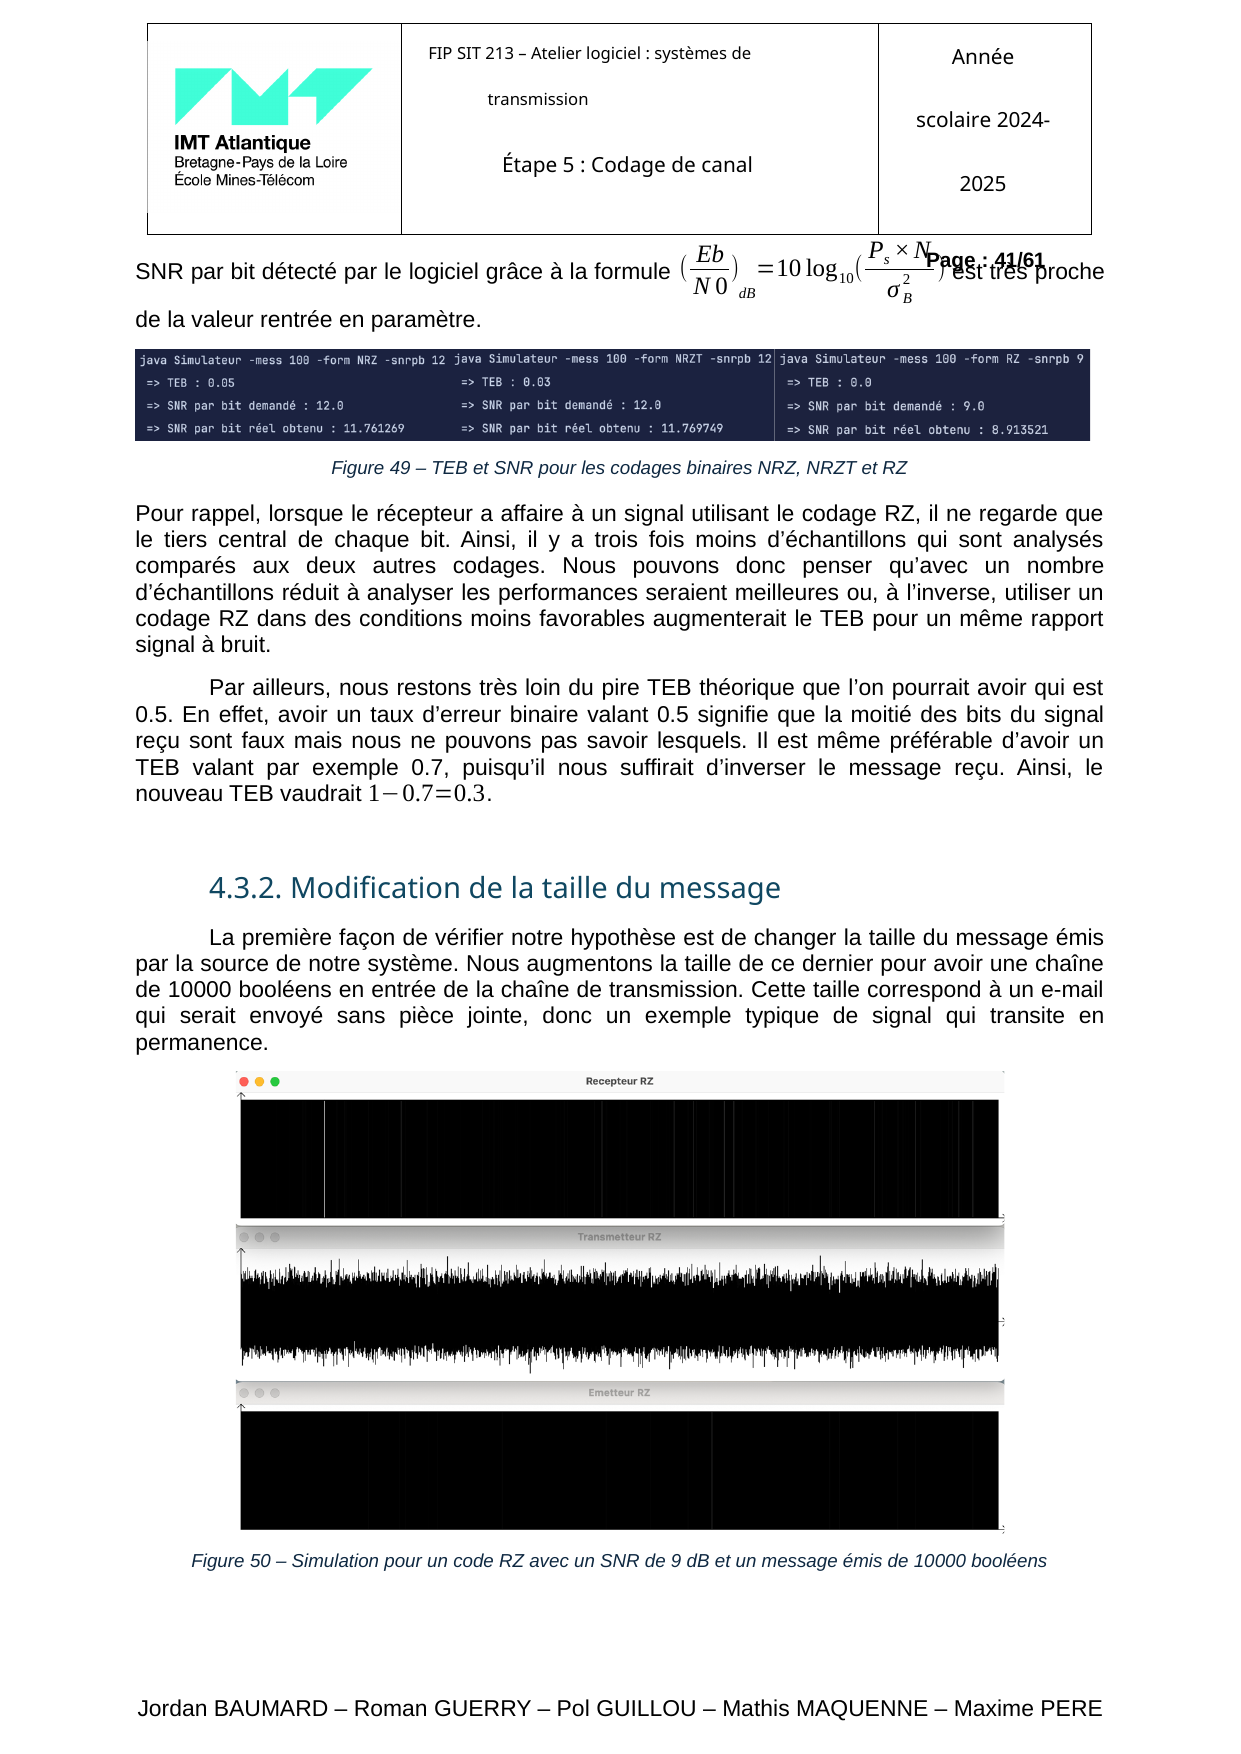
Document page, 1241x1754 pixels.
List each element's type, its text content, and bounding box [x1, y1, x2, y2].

subtitle 4.3.2. Modification de la taille du message [135, 867, 1105, 907]
text Par ailleurs, nous restons très loin du pire TEB théorique que l’on pourrait avoir qui est 0.5. En effet, avoir un taux d’erreur binaire valant 0.5 signifie que la moitié des bits du signal reçu sont faux mais nous ne pouvons pas savoir lesquels. Il est même préférable d’avoir un TEB valant par exemple 0.7, puisqu’il nous suffirait d’inverser le message reçu. Ainsi, le nouveau TEB vaudrait . [135, 674, 1105, 807]
picture [147, 41, 401, 213]
text Figure 50 – Simulation pour un code RZ avec un SNR de 9 dB et un message émis de 10000 booléens [135, 1550, 1105, 1571]
picture [135, 349, 1091, 441]
text La première façon de vérifier notre hypothèse est de changer la taille du message émis par la source de notre système. Nous augmentons la taille de ce dernier pour avoir une chaîne de 10000 booléens en entrée de la chaîne de transmission. Cette taille correspond à un e-mail qui serait envoyé sans pièce jointe, donc un exemple typique de signal qui transite en permanence. [135, 923, 1105, 1055]
text Figure 49 – TEB et SNR pour les codages binaires NRZ, NRZT et RZ [135, 457, 1105, 479]
text Pour rappel, lorsque le récepteur a affaire à un signal utilisant le codage RZ, il ne regarde que le tiers central de chaque bit. Ainsi, il y a trois fois moins d’échantillons qui sont analysés comparés aux deux autres codages. Nous pouvons donc penser qu’avec un nombre d’échantillons réduit à analyser les performances seraient meilleures ou, à l’inverse, utiliser un codage RZ dans des conditions moins favorables augmenterait le TEB pour un même rapport signal à bruit. [135, 499, 1105, 658]
picture [235, 1071, 1005, 1534]
